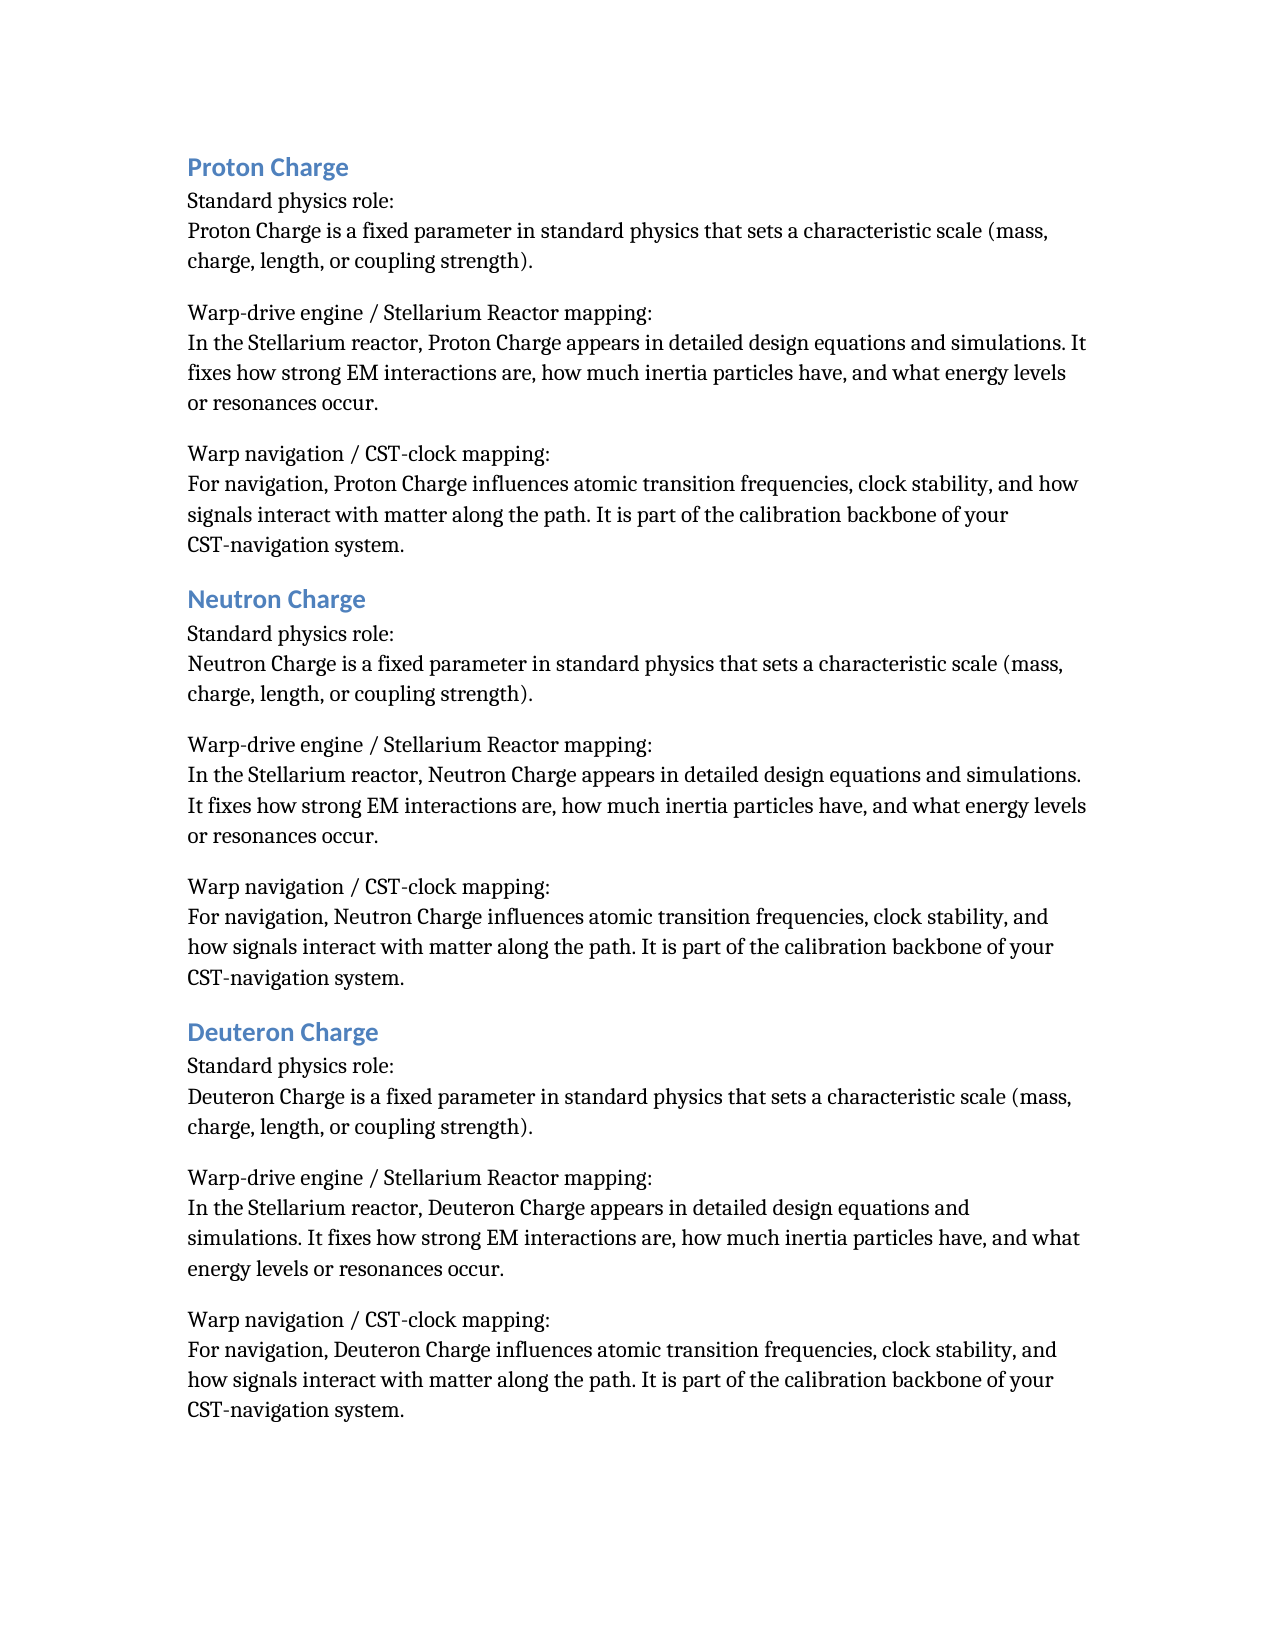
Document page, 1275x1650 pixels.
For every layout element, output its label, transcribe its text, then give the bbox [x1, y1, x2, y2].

text Warp navigation / CST-clock mapping: For navigation, Deuteron Charge influences atomic transition frequencies, clock stability, and how signals interact with matter along the path. It is part of the calibration backbone of your CST-navigation system. [187, 1306, 1087, 1423]
text Warp-drive engine / Stellarium Reactor mapping: In the Stellarium reactor, Neutron Charge appears in detailed design equations and simulations. It fixes how strong EM interactions are, how much inertia particles have, and what energy levels or resonances occur. [187, 732, 1087, 849]
subtitle Proton Charge [187, 150, 1087, 183]
subtitle Deuteron Charge [187, 1015, 1087, 1048]
subtitle Neutron Charge [187, 583, 1087, 616]
text Warp-drive engine / Stellarium Reactor mapping: In the Stellarium reactor, Deuteron Charge appears in detailed design equations and simulations. It fixes how strong EM interactions are, how much inertia particles have, and what energy levels or resonances occur. [187, 1165, 1087, 1282]
text Standard physics role: Neutron Charge is a fixed parameter in standard physics that sets a characteristic scale (mass, charge, length, or coupling strength). [187, 621, 1087, 707]
text Warp navigation / CST-clock mapping: For navigation, Proton Charge influences atomic transition frequencies, clock stability, and how signals interact with matter along the path. It is part of the calibration backbone of your CST-navigation system. [187, 441, 1087, 558]
text Warp-drive engine / Stellarium Reactor mapping: In the Stellarium reactor, Proton Charge appears in detailed design equations and simulations. It fixes how strong EM interactions are, how much inertia particles have, and what energy levels or resonances occur. [187, 299, 1087, 416]
text Warp navigation / CST-clock mapping: For navigation, Neutron Charge influences atomic transition frequencies, clock stability, and how signals interact with matter along the path. It is part of the calibration backbone of your CST-navigation system. [187, 874, 1087, 991]
text Standard physics role: Deuteron Charge is a fixed parameter in standard physics that sets a characteristic scale (mass, charge, length, or coupling strength). [187, 1053, 1087, 1140]
text Standard physics role: Proton Charge is a fixed parameter in standard physics that sets a characteristic scale (mass, charge, length, or coupling strength). [187, 188, 1087, 275]
